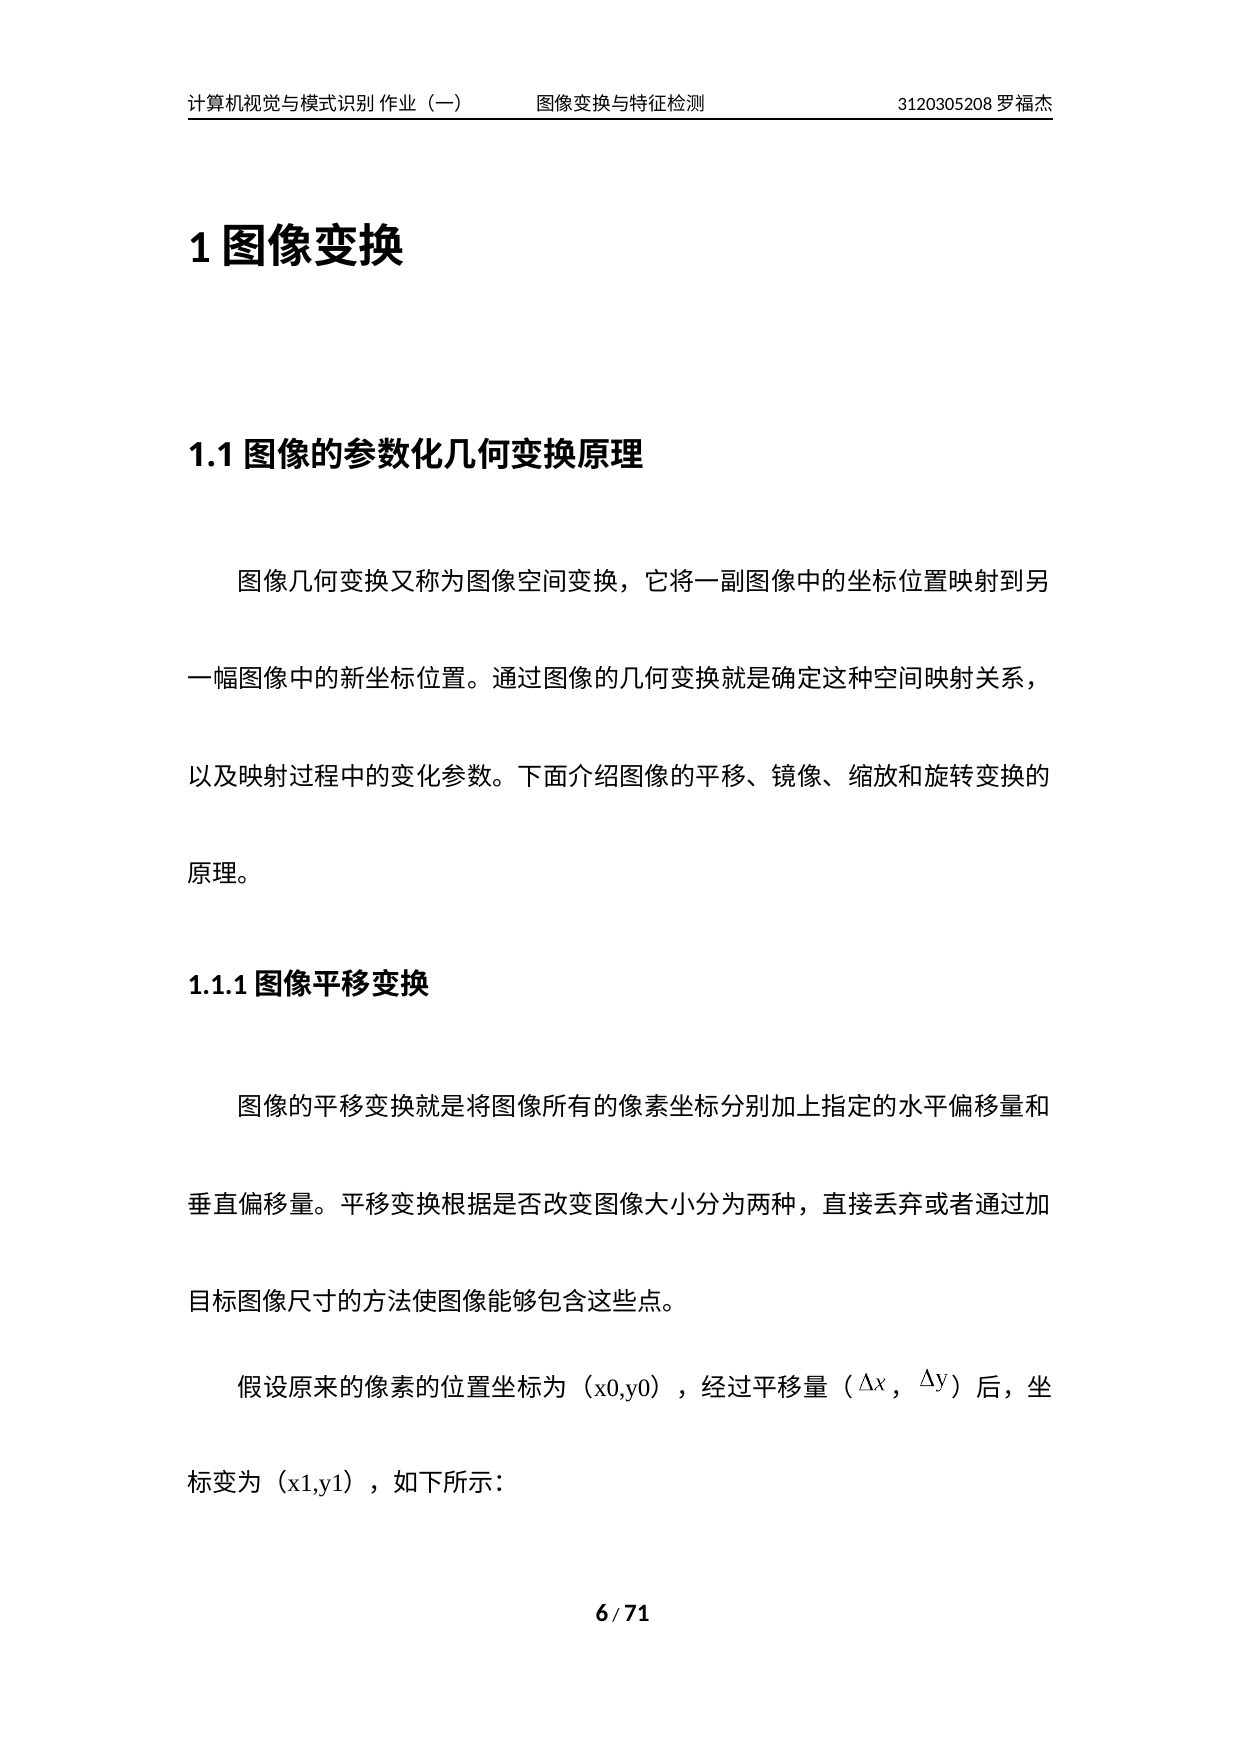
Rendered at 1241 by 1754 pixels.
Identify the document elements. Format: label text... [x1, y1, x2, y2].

text 图像的平移变换就是将图像所有的像素坐标分别加上指定的水平偏移量和垂直偏移量。平移变换根据是否改变图像大小分为两种，直接丢弃或者通过加目标图像尺寸的方法使图像能够包含这些点。 [187, 1072, 1053, 1332]
subtitle 1.1 图像的参数化几何变换原理 [187, 419, 1053, 484]
subtitle 1.1.1 图像平移变换 [187, 949, 1053, 1014]
text 假设原来的像素的位置坐标为（x0,y0），经过平移量（，）后，坐标变为（x1,y1），如下所示： [187, 1351, 1053, 1513]
text 图像几何变换又称为图像空间变换，它将一副图像中的坐标位置映射到另一幅图像中的新坐标位置。通过图像的几何变换就是确定这种空间映射关系，以及映射过程中的变化参数。下面介绍图像的平移、镜像、缩放和旋转变换的原理。 [187, 547, 1053, 904]
subtitle 1 图像变换 [187, 194, 1053, 291]
